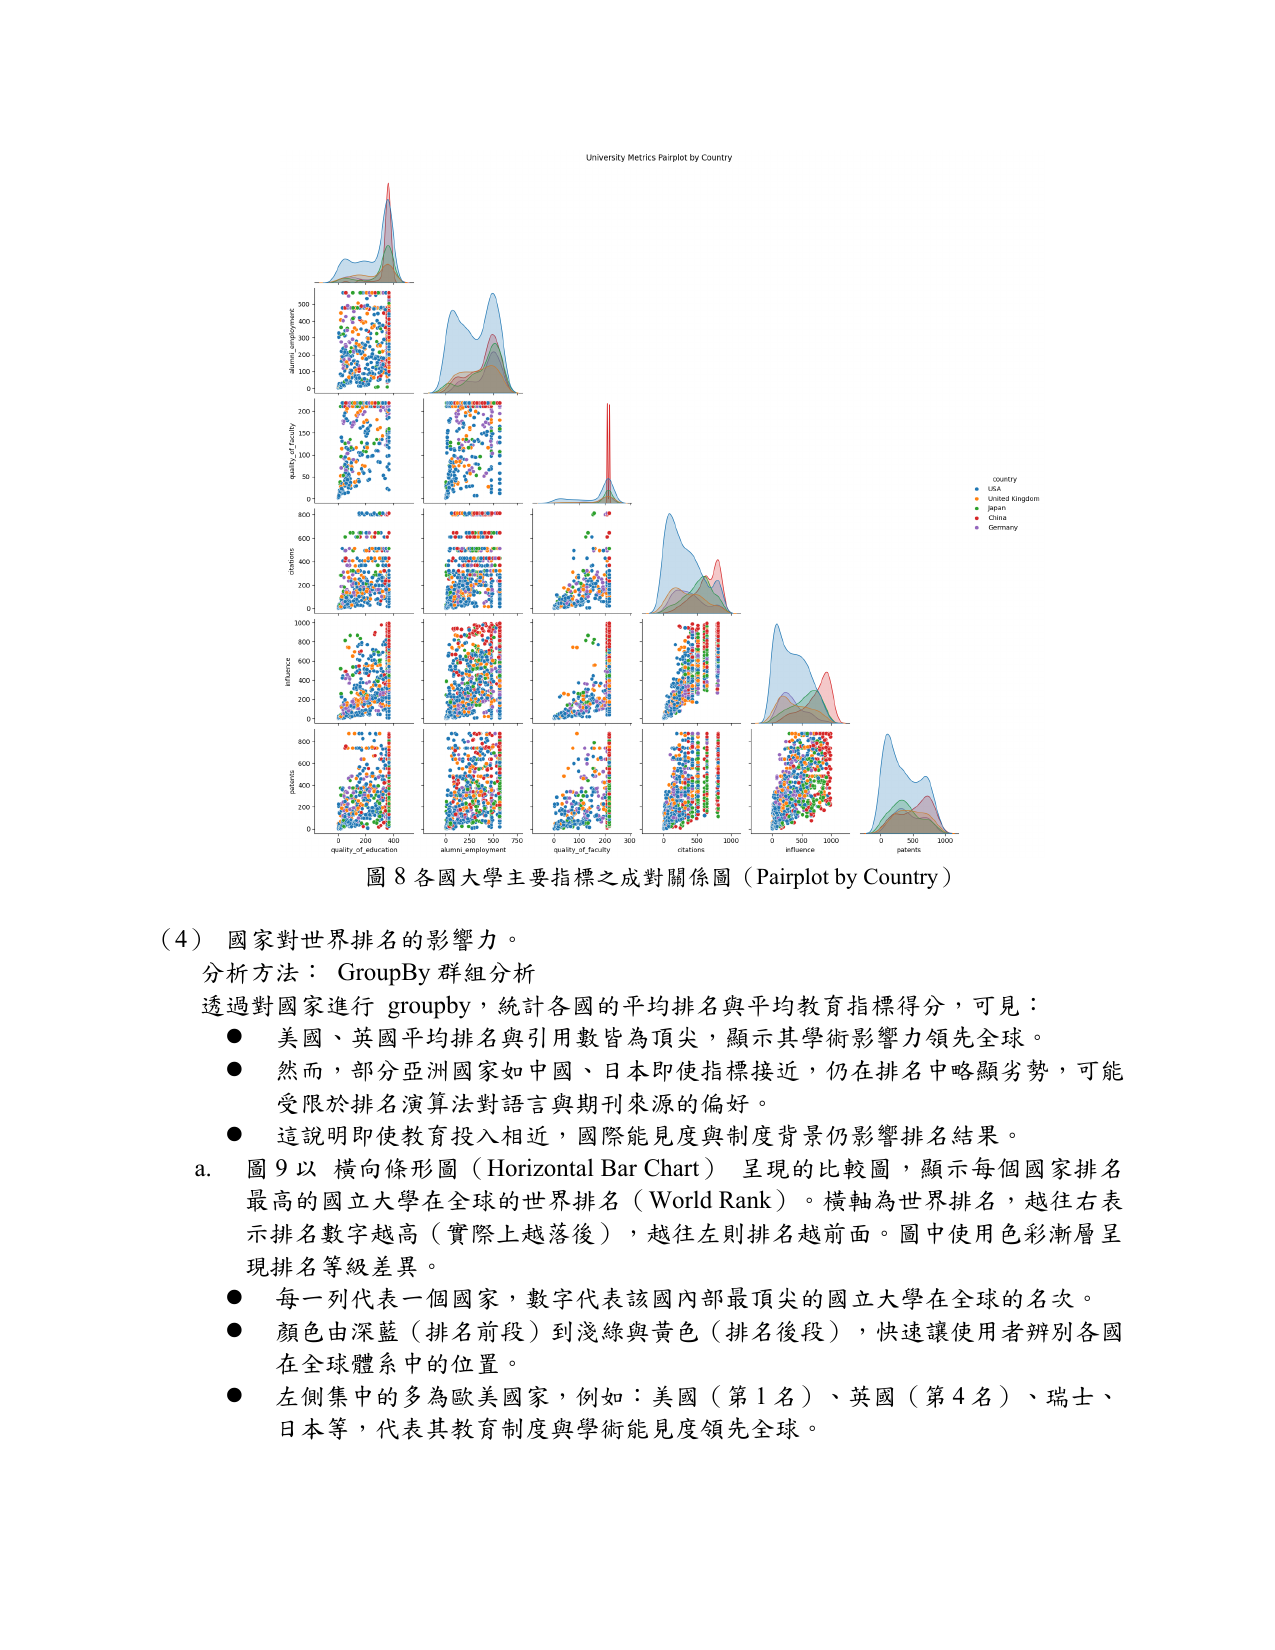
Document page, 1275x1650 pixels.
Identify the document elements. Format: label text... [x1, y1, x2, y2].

list 美國、英國平均排名與引用數皆為頂尖，顯示其學術影響力領先全球。 [225, 1021, 1125, 1051]
list 左側集中的多為歐美國家，例如：美國（第1名）、英國（第4名）、瑞士、日本等，代表其教育制度與學術能見度領先全球。 [225, 1379, 1125, 1442]
picture [280, 150, 1045, 858]
list 分析方法： GroupBy 群組分析 [200, 955, 1125, 986]
list 顏色由深藍（排名前段）到淺綠與黃色（排名後段），快速讓使用者辨別各國在全球體系中的位置。 [225, 1314, 1125, 1377]
list 這說明即使教育投入相近，國際能見度與制度背景仍影響排名結果。 [225, 1118, 1125, 1149]
list 透過對國家進行 groupby，統計各國的平均排名與平均教育指標得分，可見： [200, 988, 1125, 1018]
list 每一列代表一個國家，數字代表該國內部最頂尖的國立大學在全球的名次。 [225, 1281, 1125, 1312]
list 圖8 各國大學主要指標之成對關係圖（Pairplot by Country） [200, 860, 1125, 890]
list 國家對世界排名的影響力。 [150, 922, 1125, 953]
list 然而，部分亞洲國家如中國、日本即使指標接近，仍在排名中略顯劣勢，可能受限於排名演算法對語言與期刊來源的偏好。 [225, 1053, 1125, 1116]
list 圖9以 橫向條形圖（Horizontal Bar Chart） 呈現的比較圖，顯示每個國家排名最高的國立大學在全球的世界排名（World Rank）。橫軸為世界排名，越往右表示排名數字越高（實際上越落後），越往左則排名越前面。圖中使用色彩漸層呈現排名等級差異。 [194, 1151, 1125, 1279]
